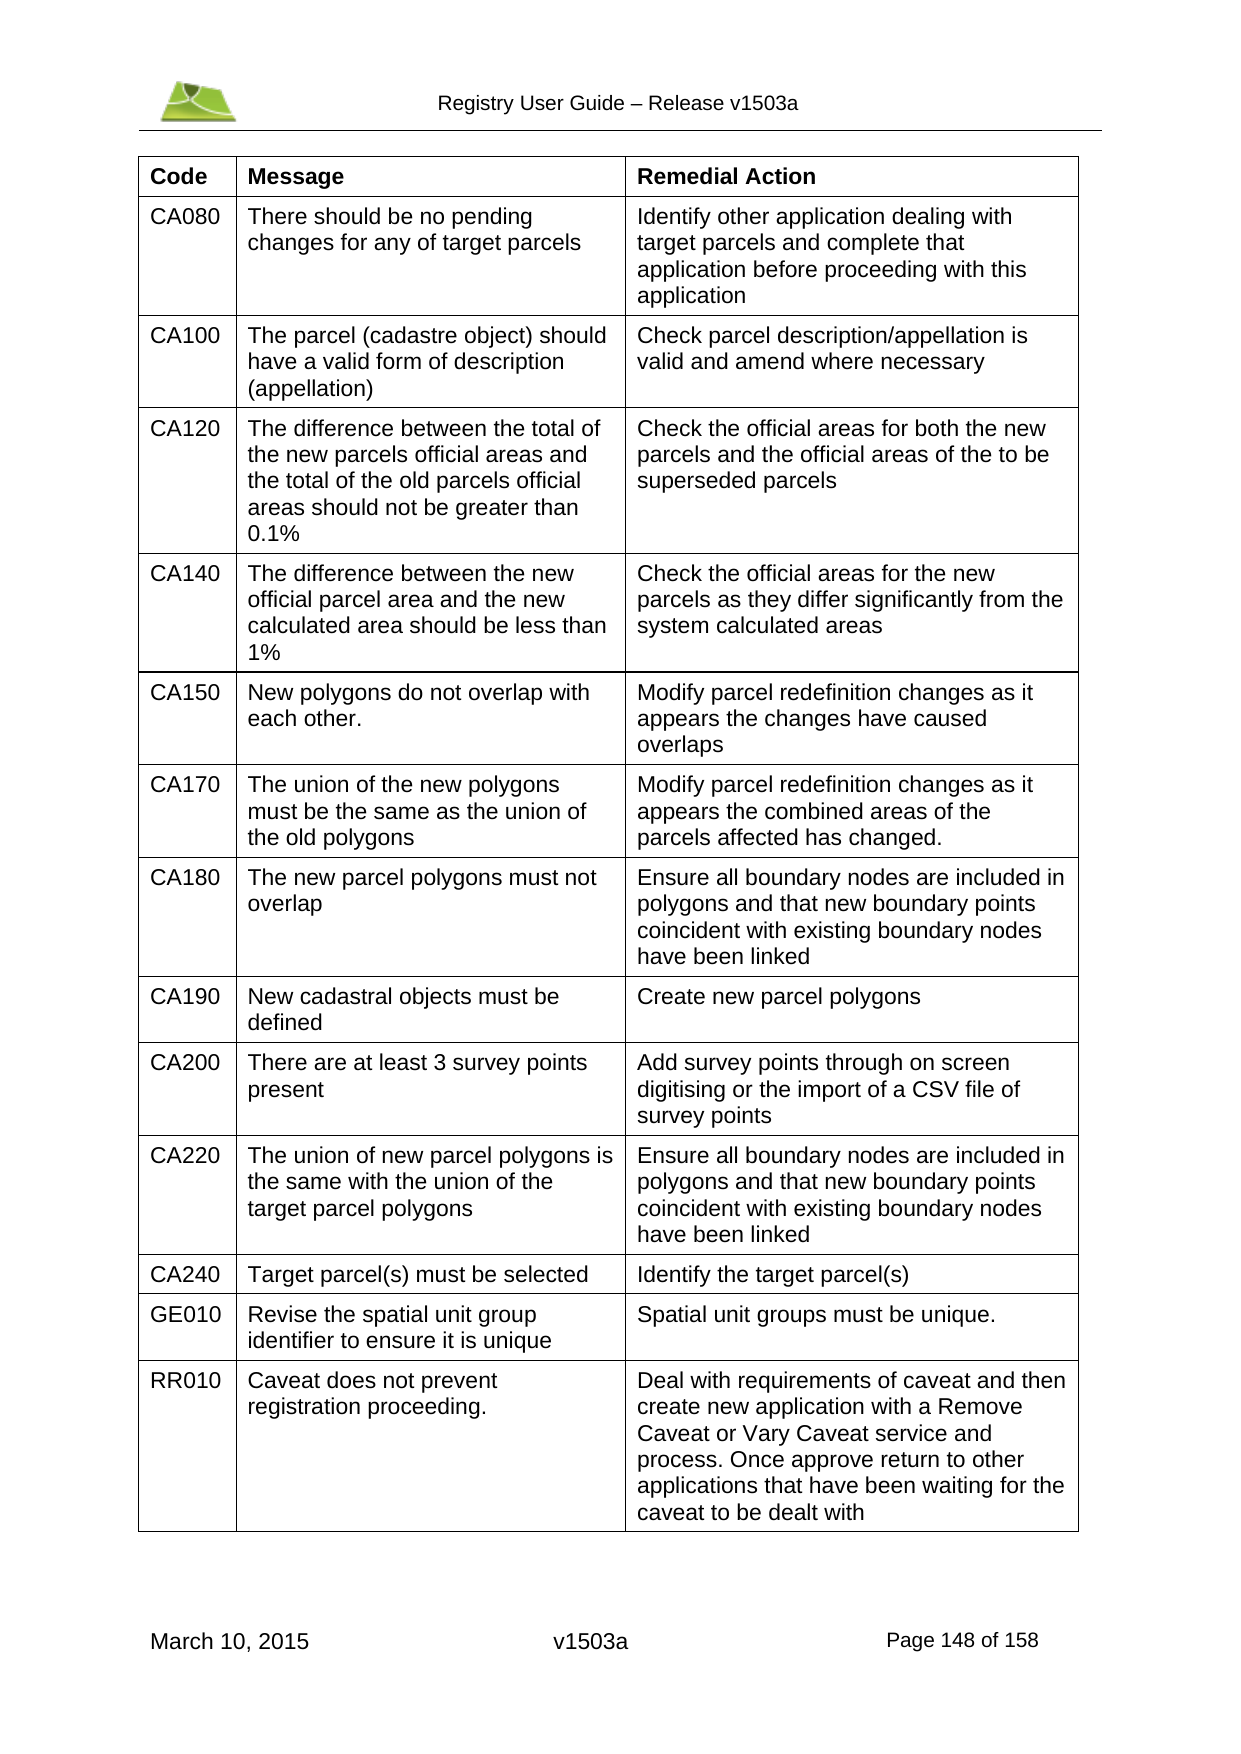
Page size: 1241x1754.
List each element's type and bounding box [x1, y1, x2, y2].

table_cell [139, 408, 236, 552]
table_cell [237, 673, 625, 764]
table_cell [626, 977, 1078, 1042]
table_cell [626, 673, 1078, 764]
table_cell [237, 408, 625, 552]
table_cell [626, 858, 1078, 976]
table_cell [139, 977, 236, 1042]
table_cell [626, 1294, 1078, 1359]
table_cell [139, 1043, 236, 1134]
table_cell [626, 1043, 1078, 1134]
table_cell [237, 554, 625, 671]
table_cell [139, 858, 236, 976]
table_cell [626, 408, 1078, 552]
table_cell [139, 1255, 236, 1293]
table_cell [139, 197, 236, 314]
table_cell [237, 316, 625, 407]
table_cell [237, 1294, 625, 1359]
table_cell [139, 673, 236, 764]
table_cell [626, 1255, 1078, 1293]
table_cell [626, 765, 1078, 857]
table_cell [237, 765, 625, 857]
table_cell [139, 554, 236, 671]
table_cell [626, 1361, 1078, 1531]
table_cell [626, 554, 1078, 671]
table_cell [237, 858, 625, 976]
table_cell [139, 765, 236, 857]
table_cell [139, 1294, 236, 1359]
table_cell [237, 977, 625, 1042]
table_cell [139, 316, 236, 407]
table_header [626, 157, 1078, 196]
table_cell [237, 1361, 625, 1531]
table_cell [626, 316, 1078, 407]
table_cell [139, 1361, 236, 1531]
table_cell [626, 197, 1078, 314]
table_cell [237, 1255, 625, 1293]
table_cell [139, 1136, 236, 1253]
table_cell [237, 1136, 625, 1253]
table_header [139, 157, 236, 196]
picture [150, 75, 244, 130]
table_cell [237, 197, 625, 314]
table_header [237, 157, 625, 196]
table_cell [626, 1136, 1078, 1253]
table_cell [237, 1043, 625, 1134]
